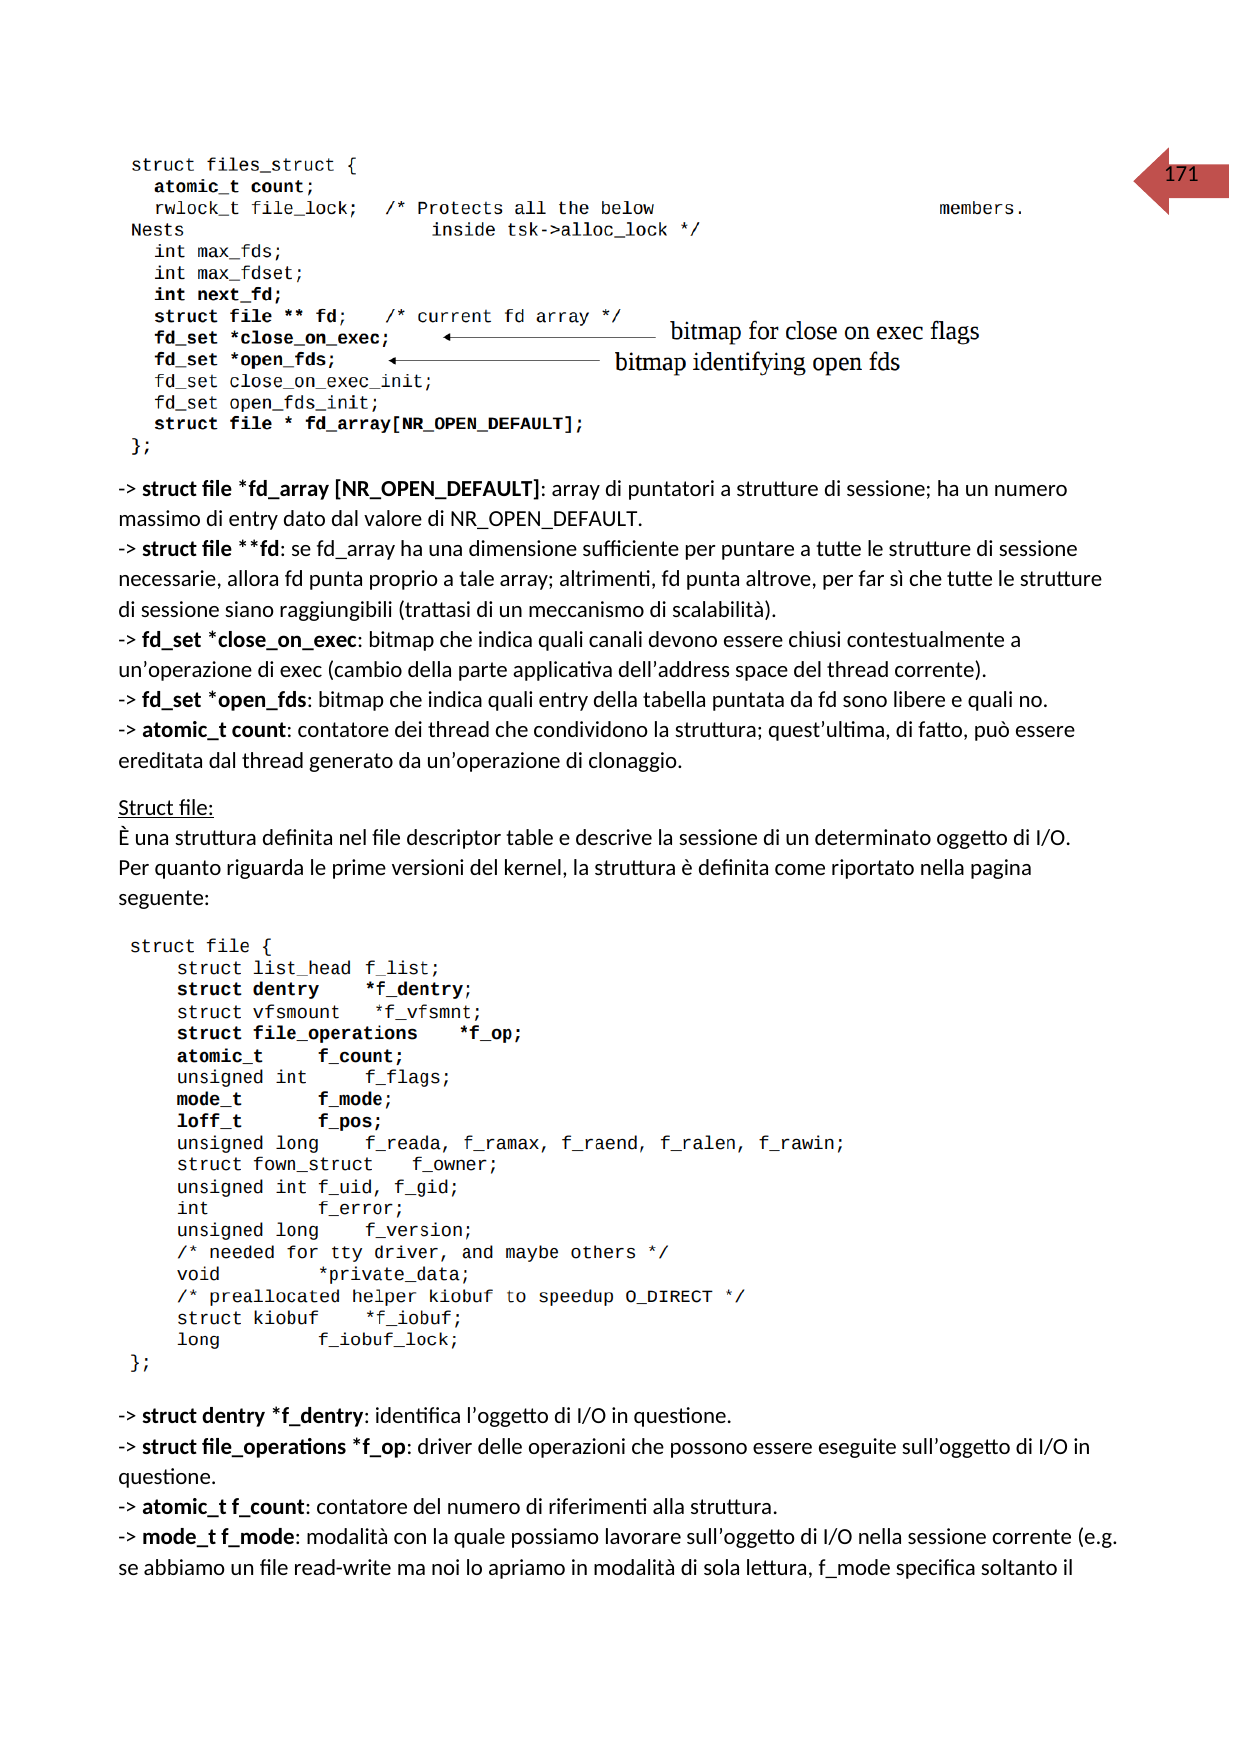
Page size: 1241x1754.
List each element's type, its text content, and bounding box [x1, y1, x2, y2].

picture [118, 930, 858, 1383]
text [118, 1402, 1122, 1581]
text -> struct file *fd_array [NR_OPEN_DEFAULT]: array di puntatori a strutture di sessione; ha un numero massimo di entry dato dal valore di NR_OPEN_DEFAULT. -> struct file **fd: se fd_array ha una dimensione sufficiente per puntare a tutte le strutture di sessione necessarie, allora fd punta proprio a tale array; altrimenti, fd punta altrove, per far sì che tutte le strutture di sessione siano raggiungibili (trattasi di un meccanismo di scalabilità). -> fd_set *close_on_exec: bitmap che indica quali canali devono essere chiusi contestualmente a un’operazione di exec (cambio della parte applicativa dell’address space del thread corrente). -> fd_set *open_fds: bitmap che indica quali entry della tabella puntata da fd sono libere e quali no. -> atomic_t count: contatore dei thread che condividono la struttura; quest’ultima, di fatto, può essere ereditata dal thread generato da un’operazione di clonaggio. [118, 474, 1122, 774]
picture [118, 147, 1027, 456]
text Struct file: È una struttura definita nel file descriptor table e descrive la sessione di un determinato oggetto di I/O. Per quanto riguarda le prime versioni del kernel, la struttura è definita come riportato nella pagina seguente: [118, 793, 1122, 911]
